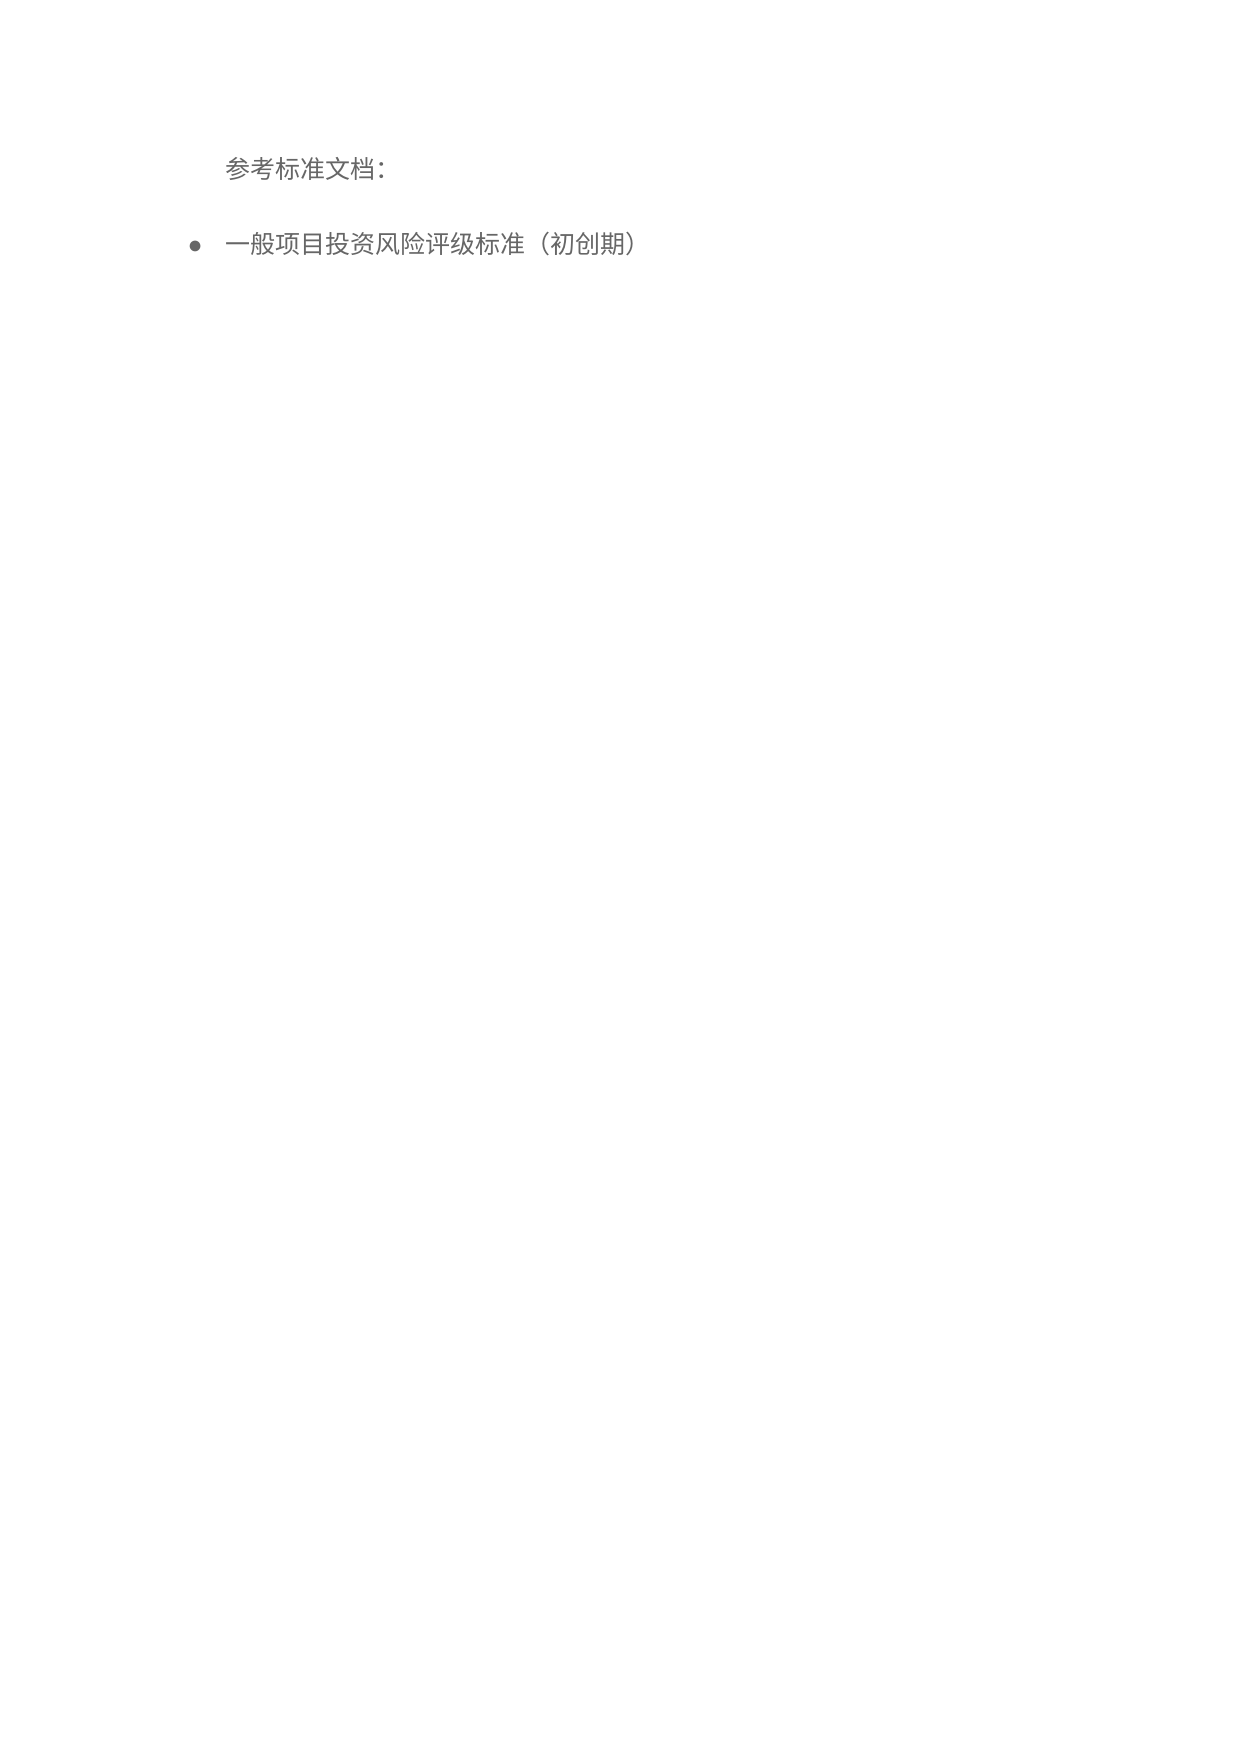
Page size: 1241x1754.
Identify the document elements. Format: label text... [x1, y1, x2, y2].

text 参考标准文档： [225, 150, 1090, 186]
list 一般项目投资风险评级标准（初创期） [187, 225, 1090, 261]
